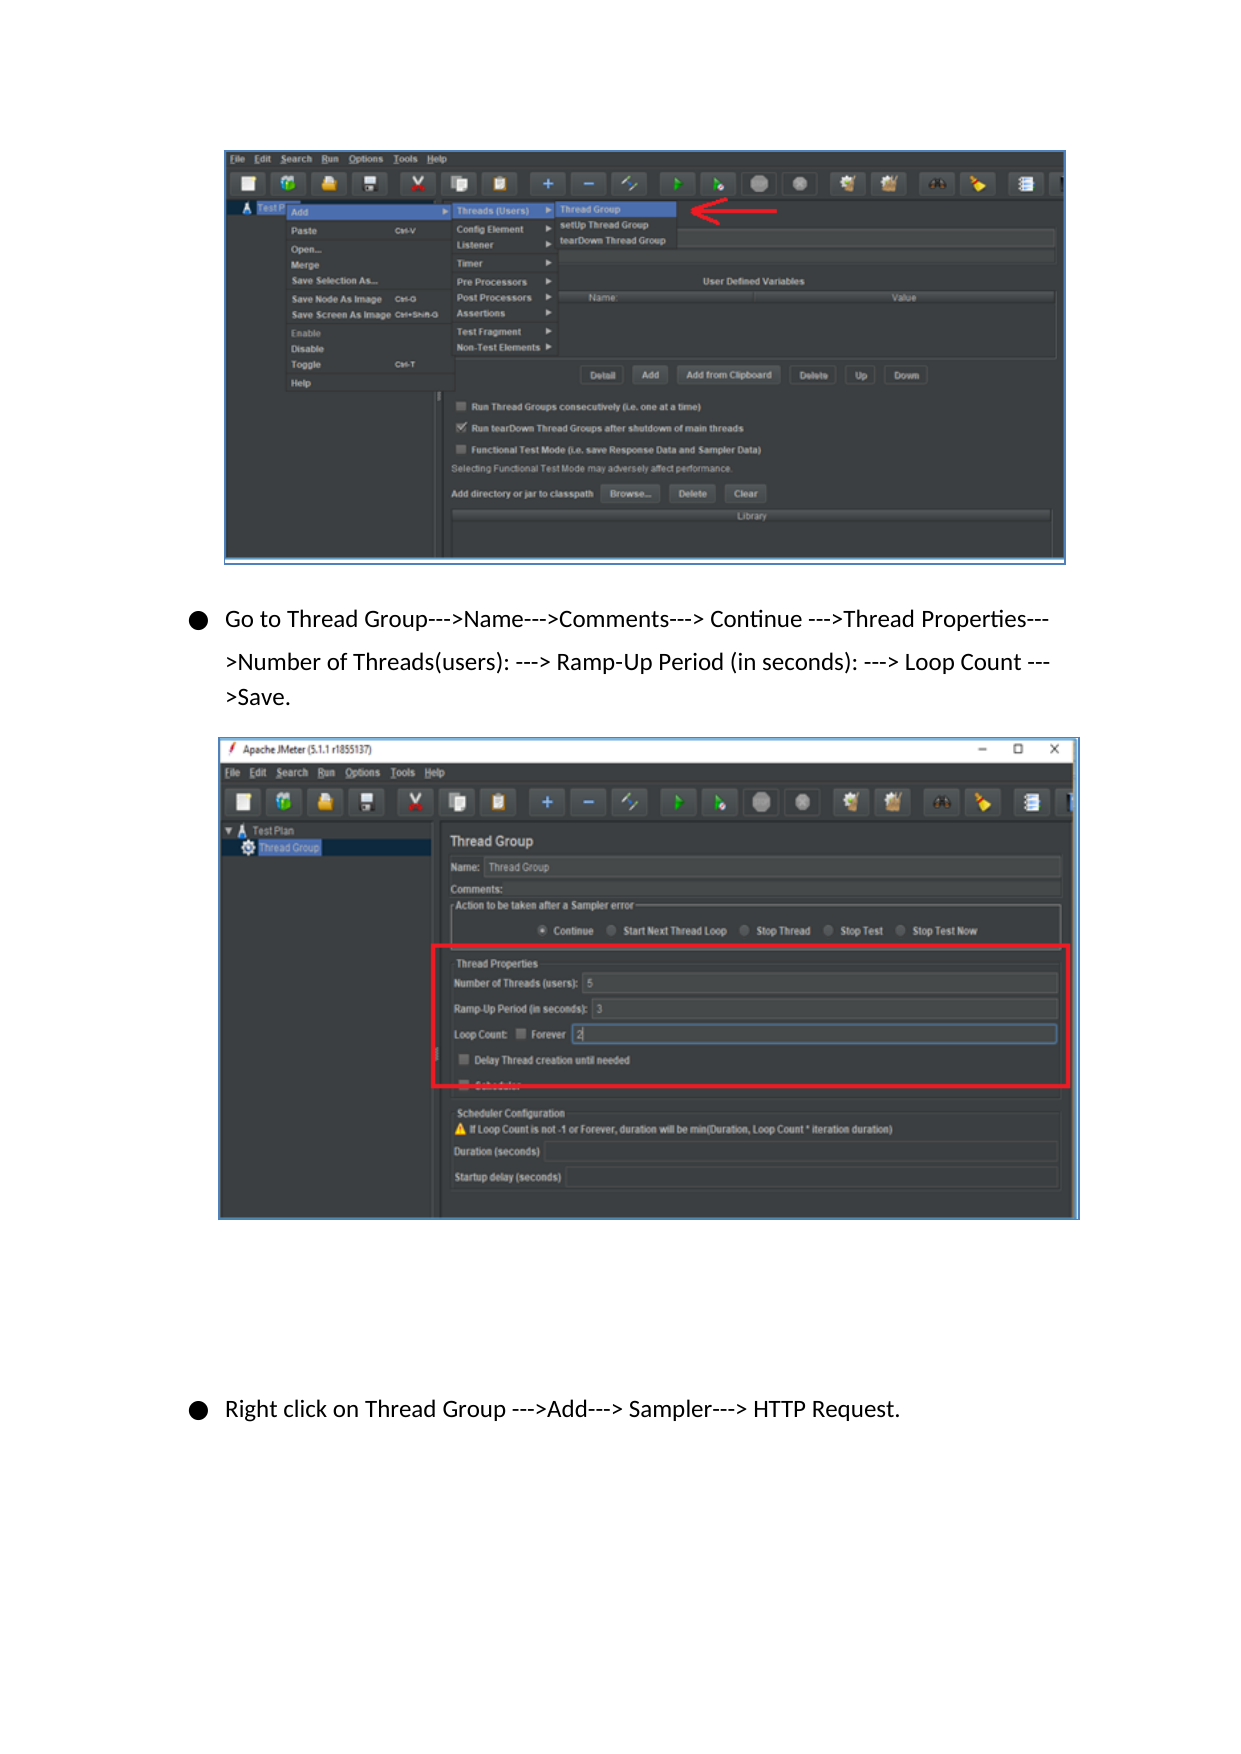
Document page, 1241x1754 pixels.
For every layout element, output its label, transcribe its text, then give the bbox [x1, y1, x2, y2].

picture [220, 738, 1078, 1219]
list Go to Thread Group--->Name--->Comments---> Continue --->Thread Properties--->Number of Threads(users): ---> Ramp-Up Period (in seconds): ---> Loop Count --->Save. [187, 590, 1090, 711]
picture [225, 152, 1064, 563]
list Right click on Thread Group --->Add---> Sampler---> HTTP Request. [187, 1381, 1090, 1432]
